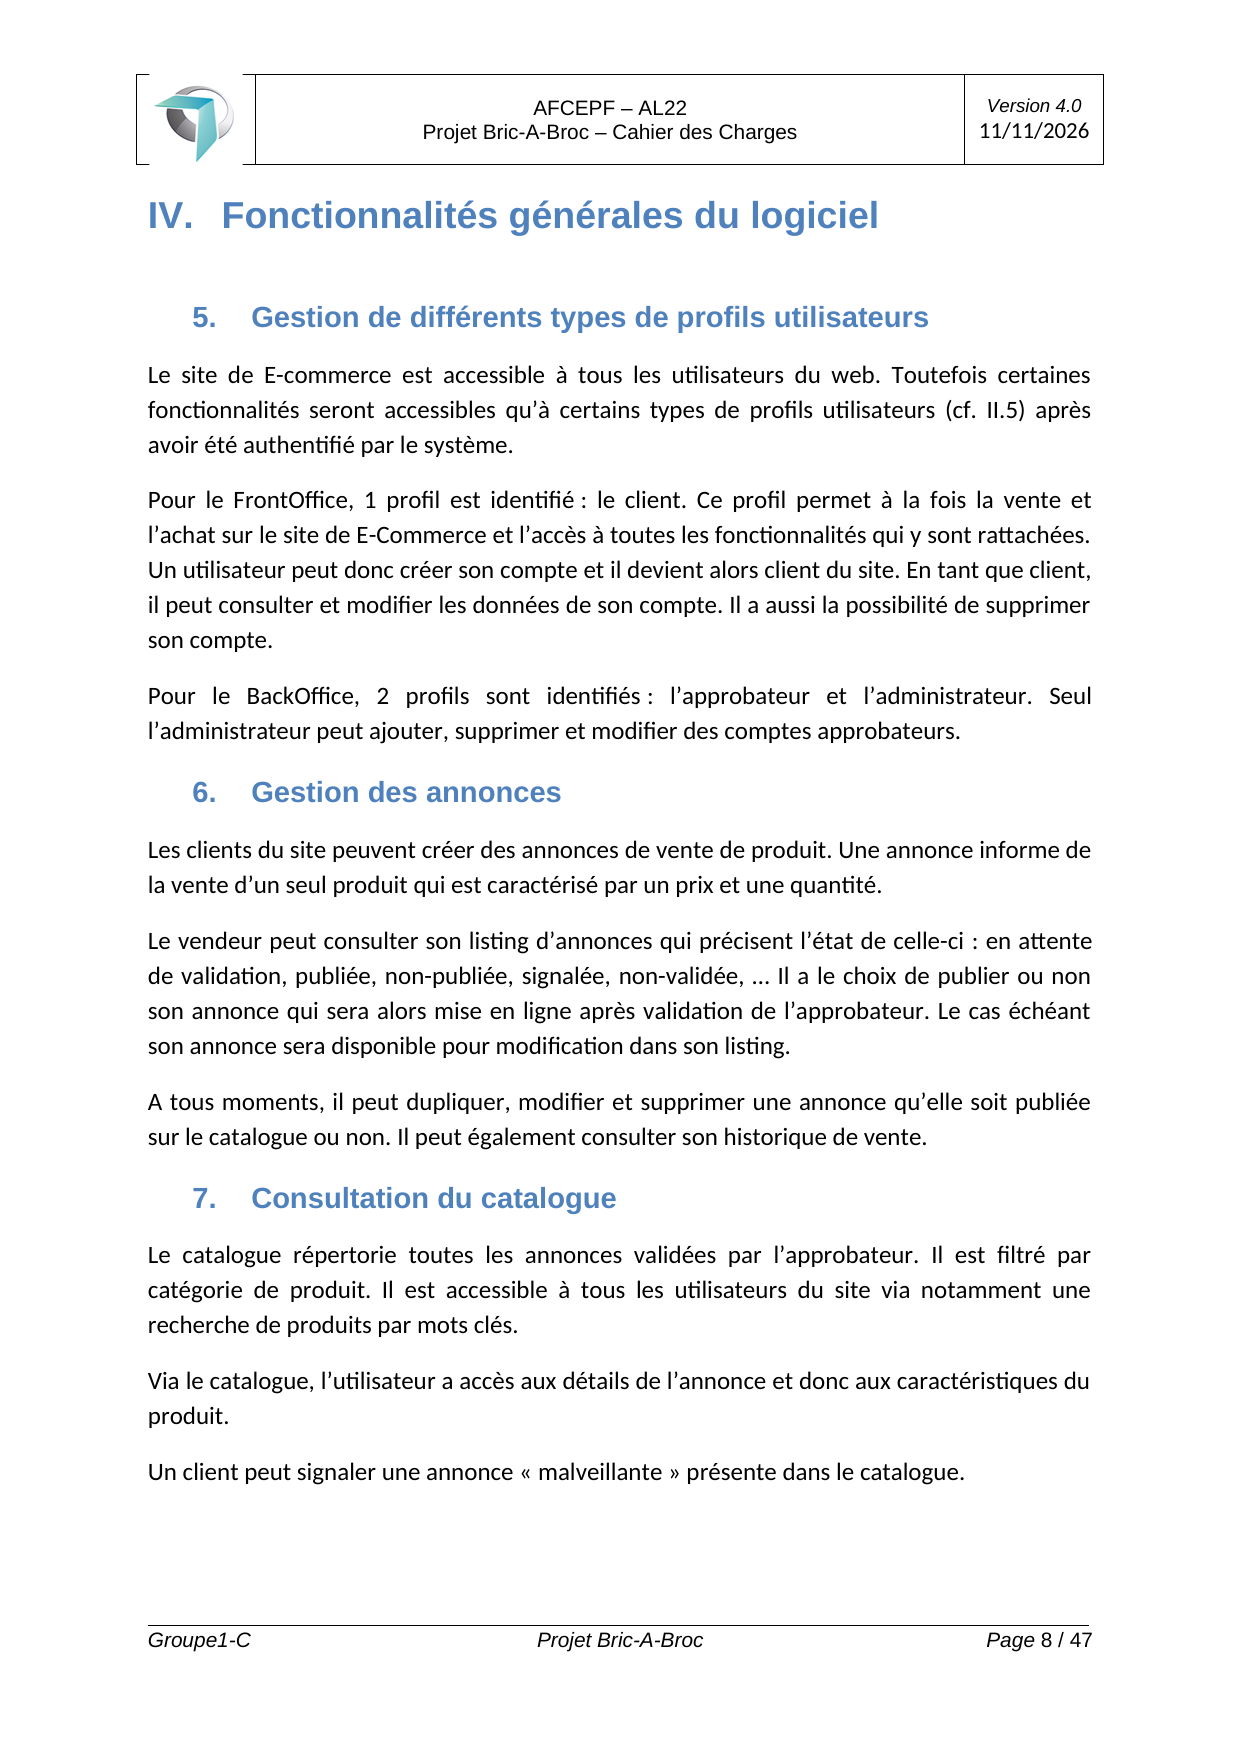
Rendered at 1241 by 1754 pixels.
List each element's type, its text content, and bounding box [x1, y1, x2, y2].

text Le vendeur peut consulter son listing d’annonces qui précisent l’état de celle-ci : en attente de validation, publiée, non-publiée, signalée, non-validée, … Il a le choix de publier ou non son annonce qui sera alors mise en ligne après validation de l’approbateur. Le cas échéant son annonce sera disponible pour modification dans son listing. [148, 925, 1093, 1060]
text A tous moments, il peut dupliquer, modifier et supprimer une annonce qu’elle soit publiée sur le catalogue ou non. Il peut également consulter son historique de vente. [148, 1086, 1093, 1151]
text Pour le FrontOffice, 1 profil est identifié : le client. Ce profil permet à la fois la vente et l’achat sur le site de E-Commerce et l’accès à toutes les fonctionnalités qui y sont rattachées. Un utilisateur peut donc créer son compte et il devient alors client du site. En tant que client, il peut consulter et modifier les données de son compte. Il a aussi la possibilité de supprimer son compte. [148, 484, 1093, 655]
text Un client peut signaler une annonce « malveillante » présente dans le catalogue. [148, 1456, 1093, 1486]
text Les clients du site peuvent créer des annonces de vente de produit. Une annonce informe de la vente d’un seul produit qui est caractérisé par un prix et une quantité. [148, 834, 1093, 899]
subtitle Consultation du catalogue [192, 1181, 989, 1214]
subtitle Fonctionnalités générales du logiciel [148, 193, 1093, 237]
text Le site de E-commerce est accessible à tous les utilisateurs du web. Toutefois certaines fonctionnalités seront accessibles qu’à certains types de profils utilisateurs (cf. II.5) après avoir été authentifié par le système. [148, 359, 1093, 459]
picture [149, 74, 243, 165]
subtitle Gestion de différents types de profils utilisateurs [192, 300, 989, 334]
subtitle Gestion des annonces [192, 775, 989, 809]
text Pour le BackOffice, 2 profils sont identifiés : l’approbateur et l’administrateur. Seul l’administrateur peut ajouter, supprimer et modifier des comptes approbateurs. [148, 680, 1093, 746]
text Via le catalogue, l’utilisateur a accès aux détails de l’annonce et donc aux caractéristiques du produit. [148, 1365, 1093, 1431]
text Le catalogue répertorie toutes les annonces validées par l’approbateur. Il est filtré par catégorie de produit. Il est accessible à tous les utilisateurs du site via notamment une recherche de produits par mots clés. [148, 1239, 1093, 1340]
